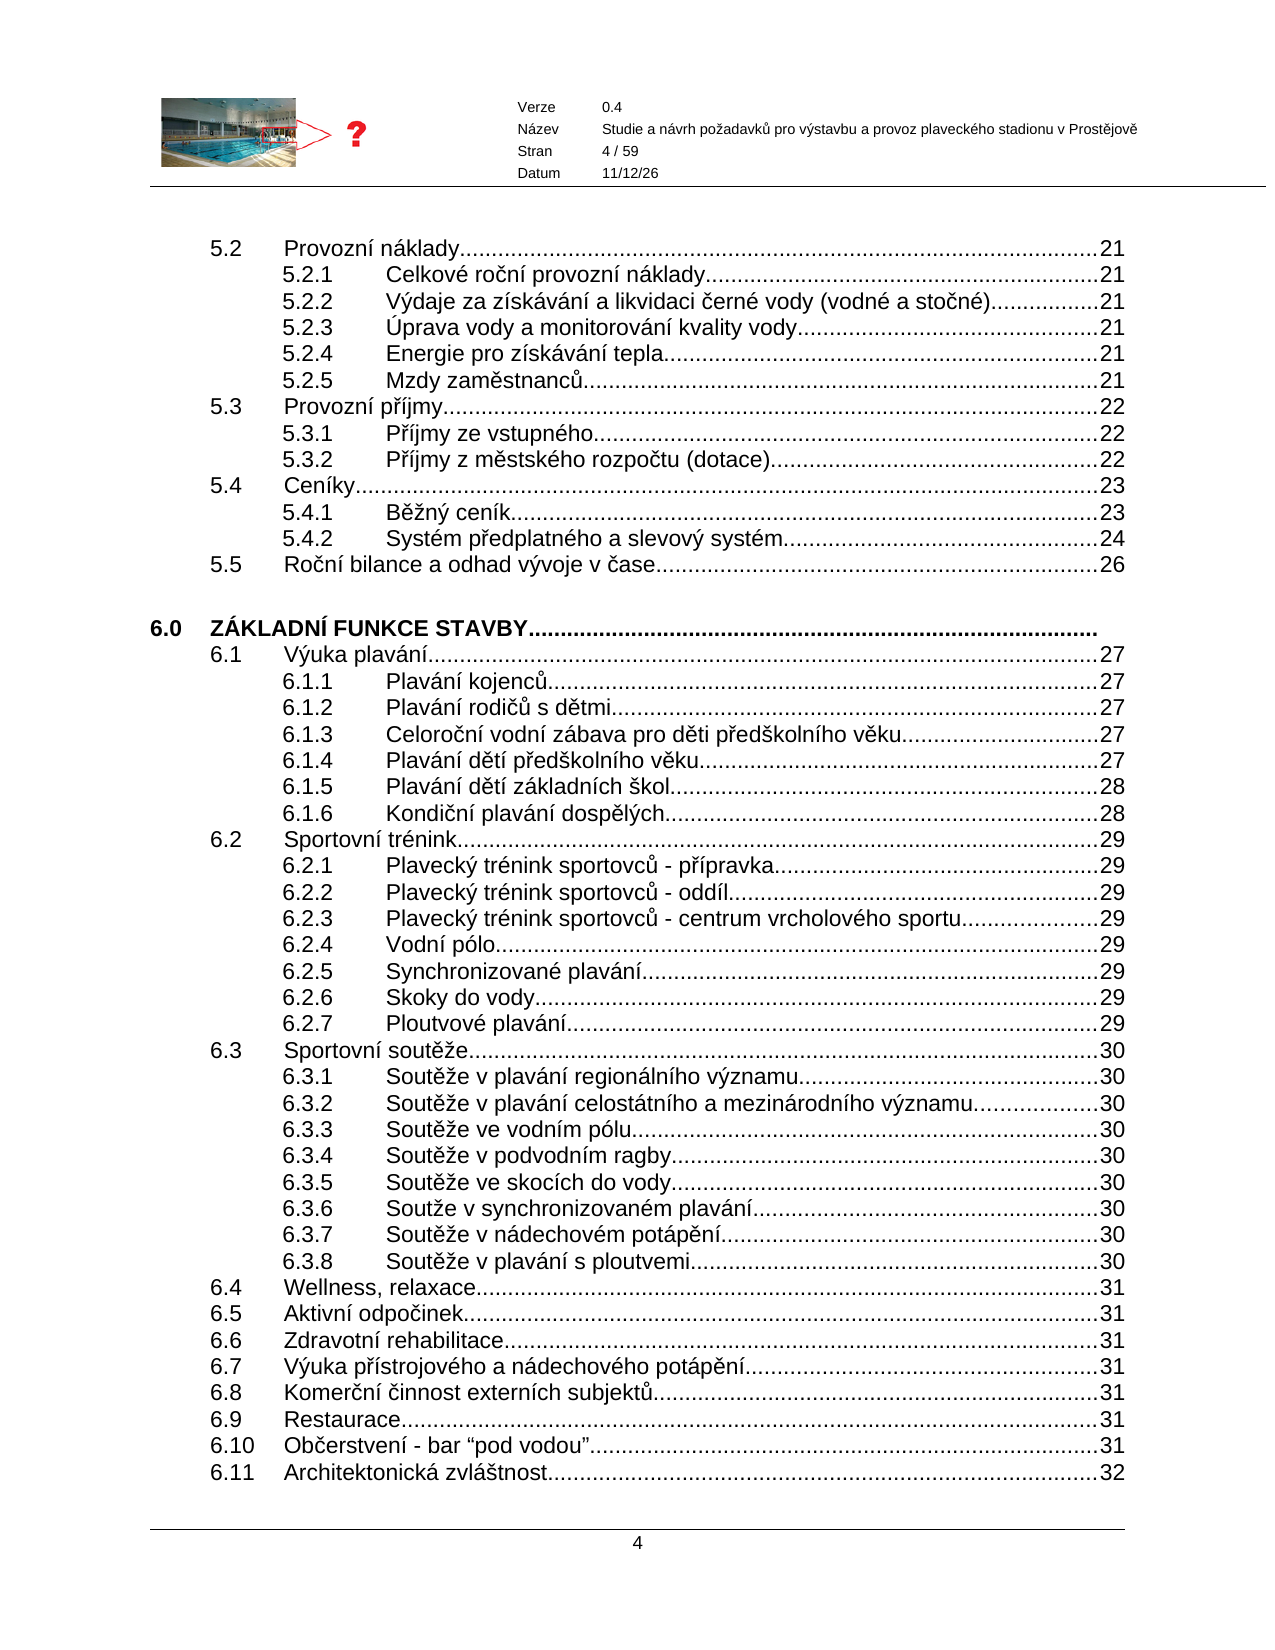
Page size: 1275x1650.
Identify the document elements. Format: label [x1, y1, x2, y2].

picture [161, 98, 416, 167]
